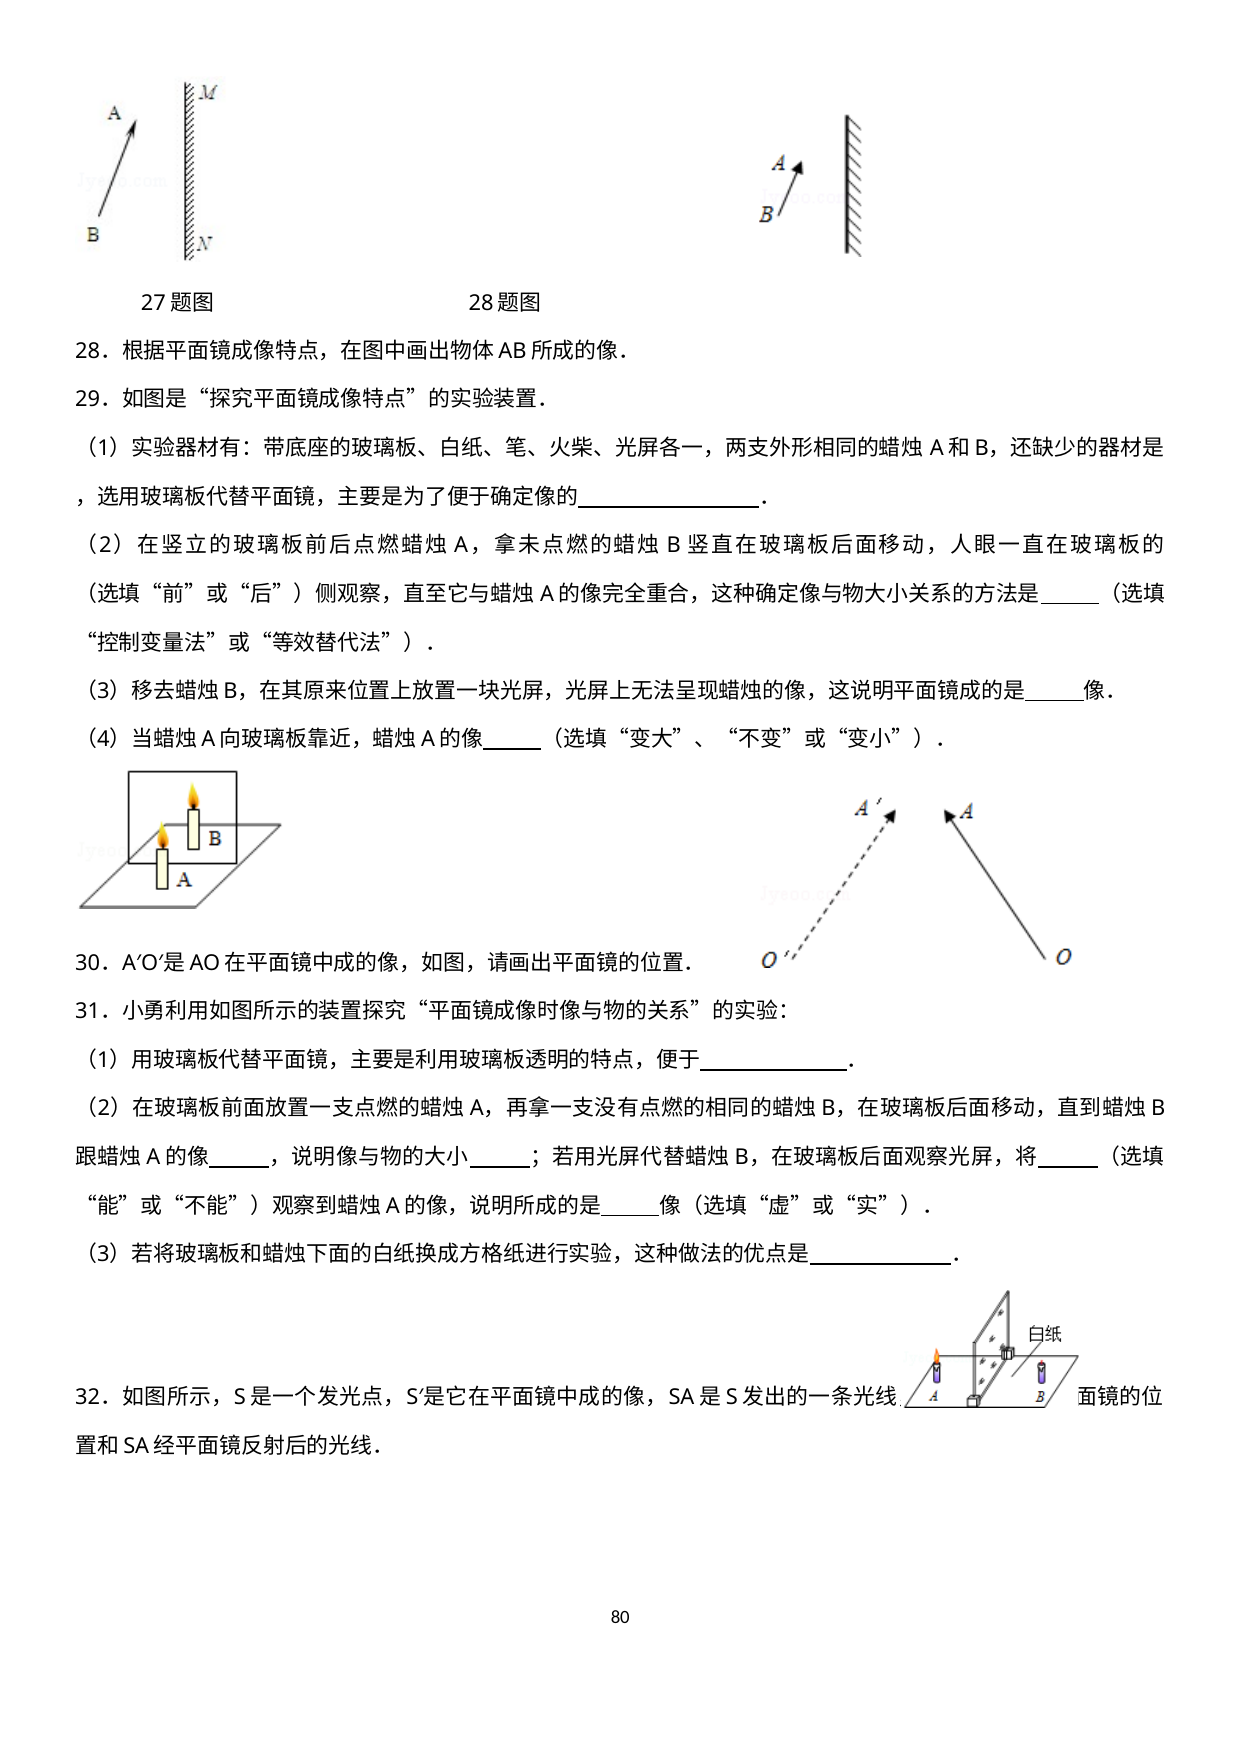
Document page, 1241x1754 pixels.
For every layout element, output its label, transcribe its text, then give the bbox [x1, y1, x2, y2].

picture [75, 769, 283, 909]
text （2）在竖立的玻璃板前后点燃蜡烛A，拿未点燃的蜡烛B竖直在玻璃板后面移动，人眼一直在玻璃板的 （选填“前”或“后”）侧观察，直至它与蜡烛A的像完全重合，这种确定像与物大小关系的方法是 （选填“控制变量法”或“等效替代法”）． [75, 527, 1165, 657]
text （3）移去蜡烛B，在其原来位置上放置一块光屏，光屏上无法呈现蜡烛的像，这说明平面镜成的是 像． [75, 672, 1165, 705]
text 30．A′O′是AO在平面镜中成的像，如图，请画出平面镜的位置． [75, 945, 1165, 977]
text （3）若将玻璃板和蜡烛下面的白纸换成方格纸进行实验，这种做法的优点是 ． [75, 1236, 1165, 1268]
picture [758, 112, 862, 257]
text 31．小勇利用如图所示的装置探究“平面镜成像时像与物的关系”的实验： [75, 993, 1165, 1026]
text （1）实验器材有：带底座的玻璃板、白纸、笔、火柴、光屏各一，两支外形相同的蜡烛A和B，还缺少的器材是 ，选用玻璃板代替平面镜，主要是为了便于确定像的 ． [75, 429, 1165, 511]
text 28．根据平面镜成像特点，在图中画出物体AB所成的像． [75, 333, 1165, 365]
text 27题图 28题图 [75, 284, 1165, 317]
text （1）用玻璃板代替平面镜，主要是利用玻璃板透明的特点，便于 ． [75, 1042, 1165, 1074]
picture [75, 76, 227, 262]
text 32．如图所示，S是一个发光点，S′是它在平面镜中成的像，SA是S发出的一条光线，请在图中画出平面镜的位置和SA经平面镜反射后的光线． [75, 1379, 1165, 1460]
text （4）当蜡烛A向玻璃板靠近，蜡烛A的像 （选填“变大”、“不变”或“变小”）． [75, 721, 1165, 753]
text （2）在玻璃板前面放置一支点燃的蜡烛A，再拿一支没有点燃的相同的蜡烛B，在玻璃板后面移动，直到蜡烛B跟蜡烛A的像 ，说明像与物的大小 ；若用光屏代替蜡烛B，在玻璃板后面观察光屏，将 （选填“能”或“不能”）观察到蜡烛A的像，说明所成的是 像（选填“虚”或“实”）． [75, 1090, 1165, 1220]
picture [901, 1288, 1079, 1408]
text 29．如图是“探究平面镜成像特点”的实验装置． [75, 381, 1165, 414]
picture [758, 796, 1073, 968]
